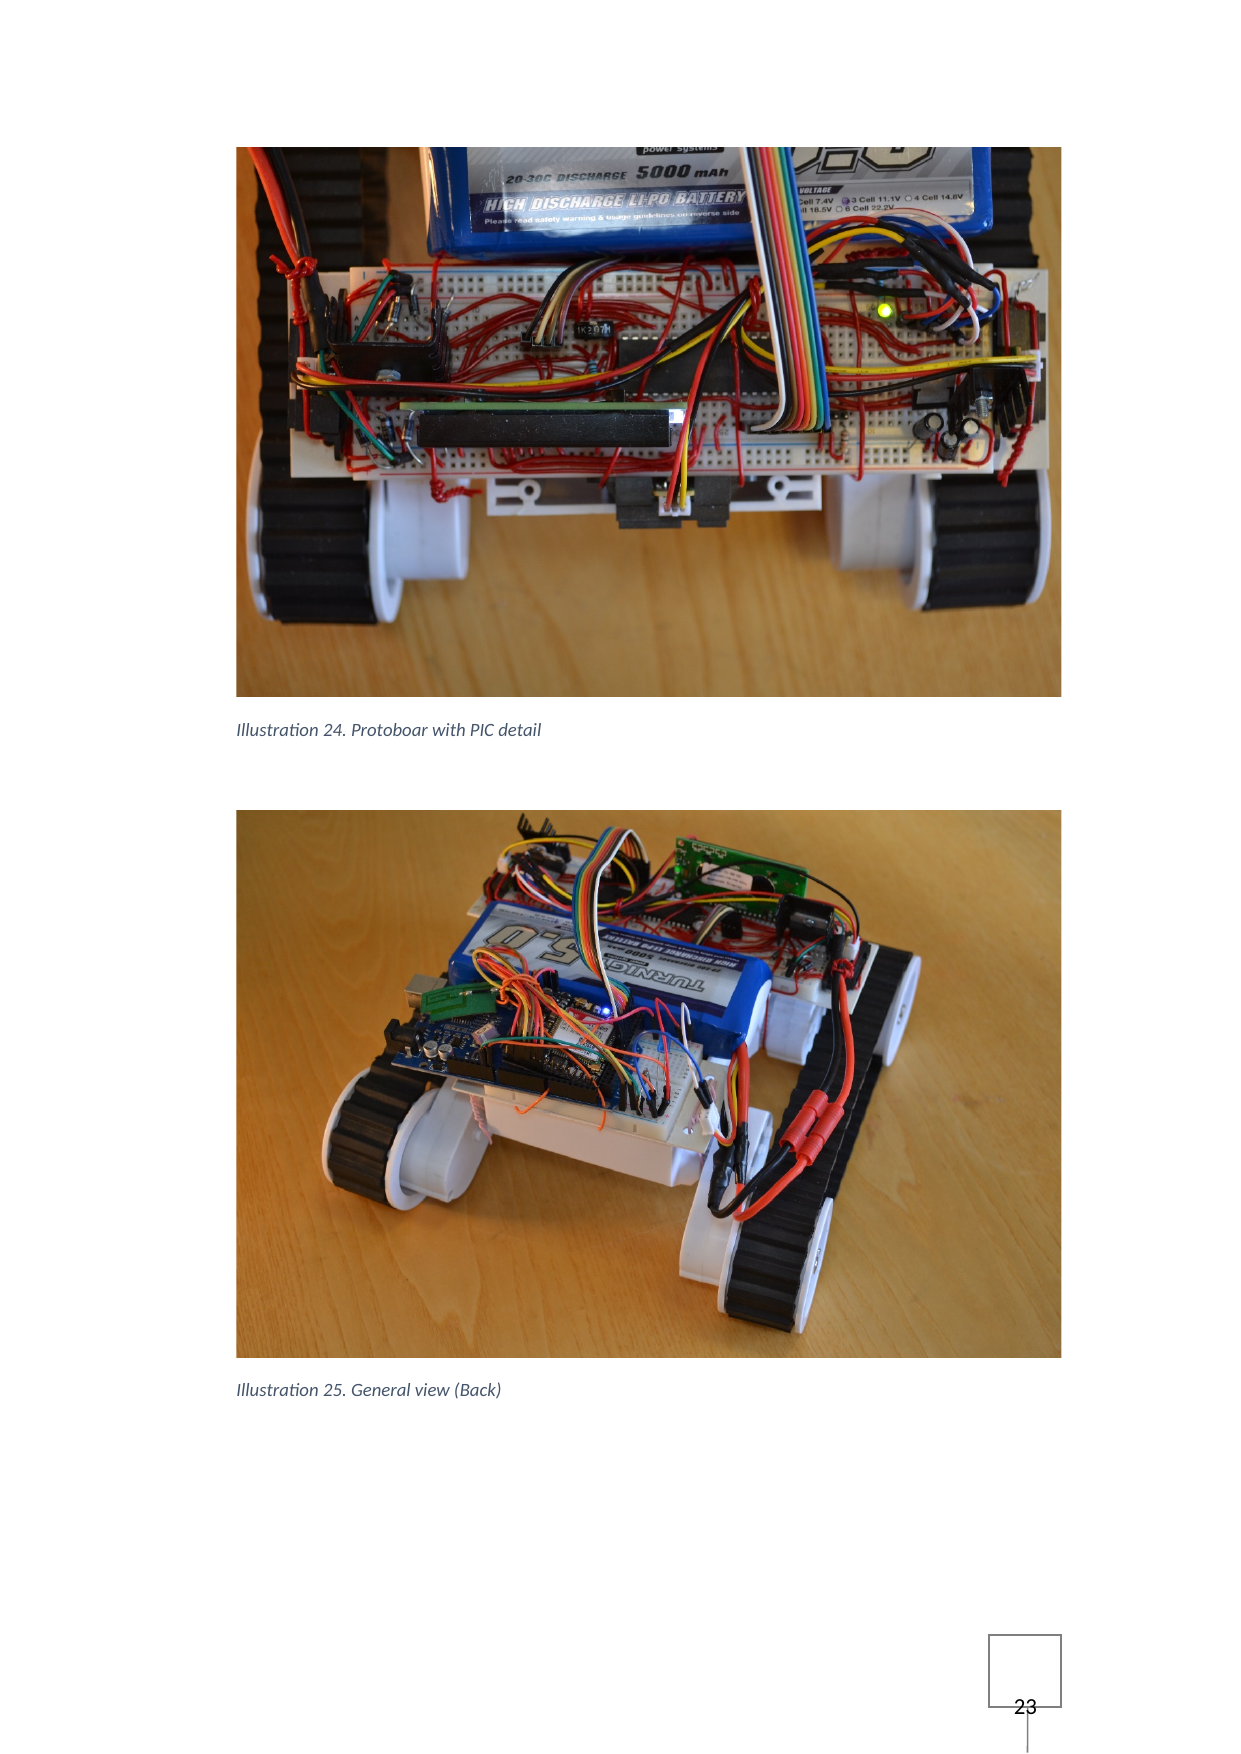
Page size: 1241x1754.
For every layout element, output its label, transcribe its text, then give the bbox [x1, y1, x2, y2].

text Illustration 24. Protoboar with PIC detail [236, 718, 1063, 741]
picture [236, 147, 1062, 697]
picture [236, 810, 1062, 1358]
